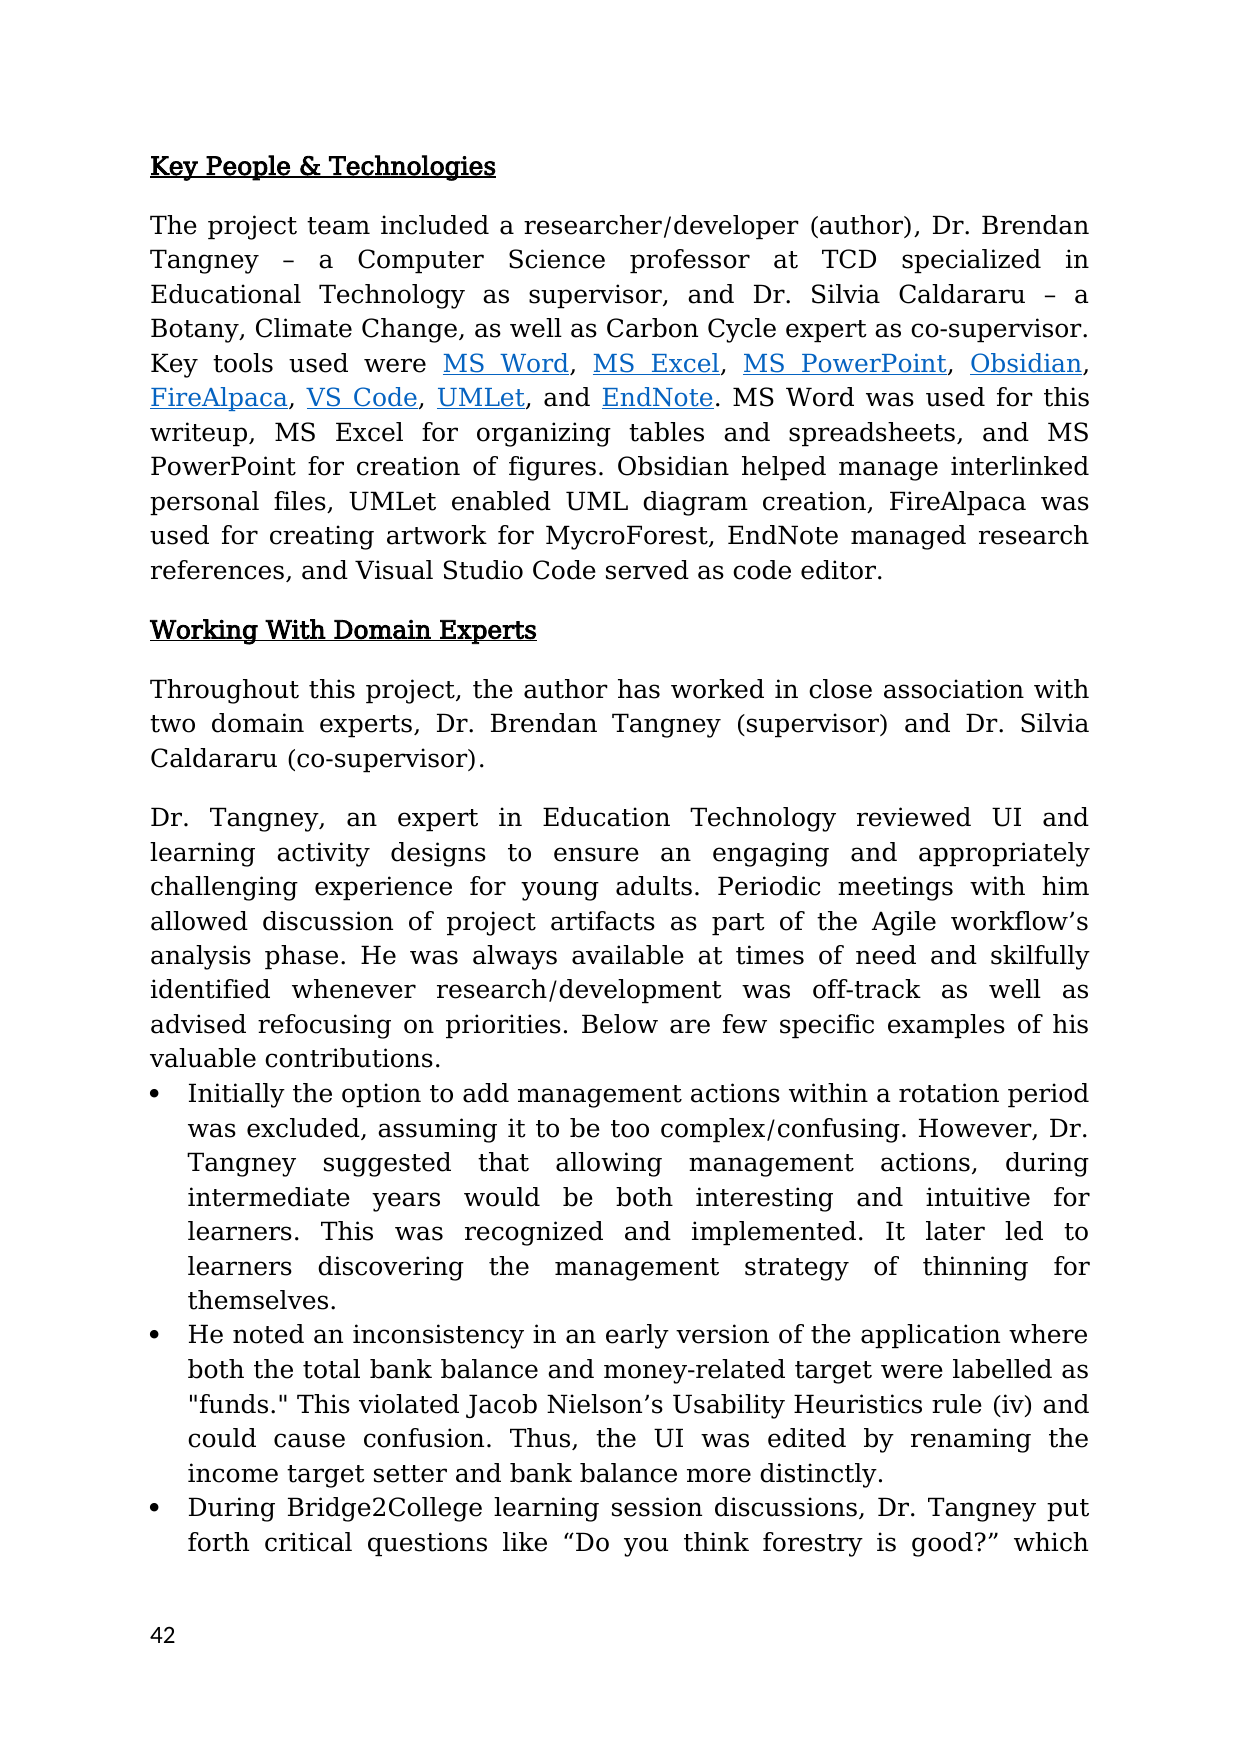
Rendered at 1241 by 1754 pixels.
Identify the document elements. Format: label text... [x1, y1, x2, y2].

text Throughout this project, the author has worked in close association with two domain experts, Dr. Brendan Tangney (supervisor) and Dr. Silvia Caldararu (co-supervisor). [150, 673, 1090, 772]
subtitle Key People & Technologies [150, 150, 1090, 180]
text The project team included a researcher/developer (author), Dr. Brendan Tangney – a Computer Science professor at TCD specialized in Educational Technology as supervisor, and Dr. Silvia Caldararu – a Botany, Climate Change, as well as Carbon Cycle expert as co-supervisor. Key tools used were MS Word, MS Excel, MS PowerPoint, Obsidian, FireAlpaca, VS Code, UMLet, and EndNote. MS Word was used for this writeup, MS Excel for organizing tables and spreadsheets, and MS PowerPoint for creation of figures. Obsidian helped manage interlinked personal files, UMLet enabled UML diagram creation, FireAlpaca was used for creating artwork for MycroForest, EndNote managed research references, and Visual Studio Code served as code editor. [150, 209, 1090, 584]
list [150, 1492, 1090, 1556]
text Dr. Tangney, an expert in Education Technology reviewed UI and learning activity designs to ensure an engaging and appropriately challenging experience for young adults. Periodic meetings with him allowed discussion of project artifacts as part of the Agile workflow’s analysis phase. He was always available at times of need and skilfully identified whenever research/development was off-track as well as advised refocusing on priorities. Below are few specific examples of his valuable contributions. [150, 802, 1090, 1073]
subtitle Working With Domain Experts [150, 614, 1090, 644]
list He noted an inconsistency in an early version of the application where both the total bank balance and money-related target were labelled as "funds." This violated Jacob Nielson’s Usability Heuristics rule (iv) and could cause confusion. Thus, the UI was edited by renaming the income target setter and bank balance more distinctly. [150, 1319, 1090, 1487]
list Initially the option to add management actions within a rotation period was excluded, assuming it to be too complex/confusing. However, Dr. Tangney suggested that allowing management actions, during intermediate years would be both interesting and intuitive for learners. This was recognized and implemented. It later led to learners discovering the management strategy of thinning for themselves. [150, 1077, 1090, 1314]
